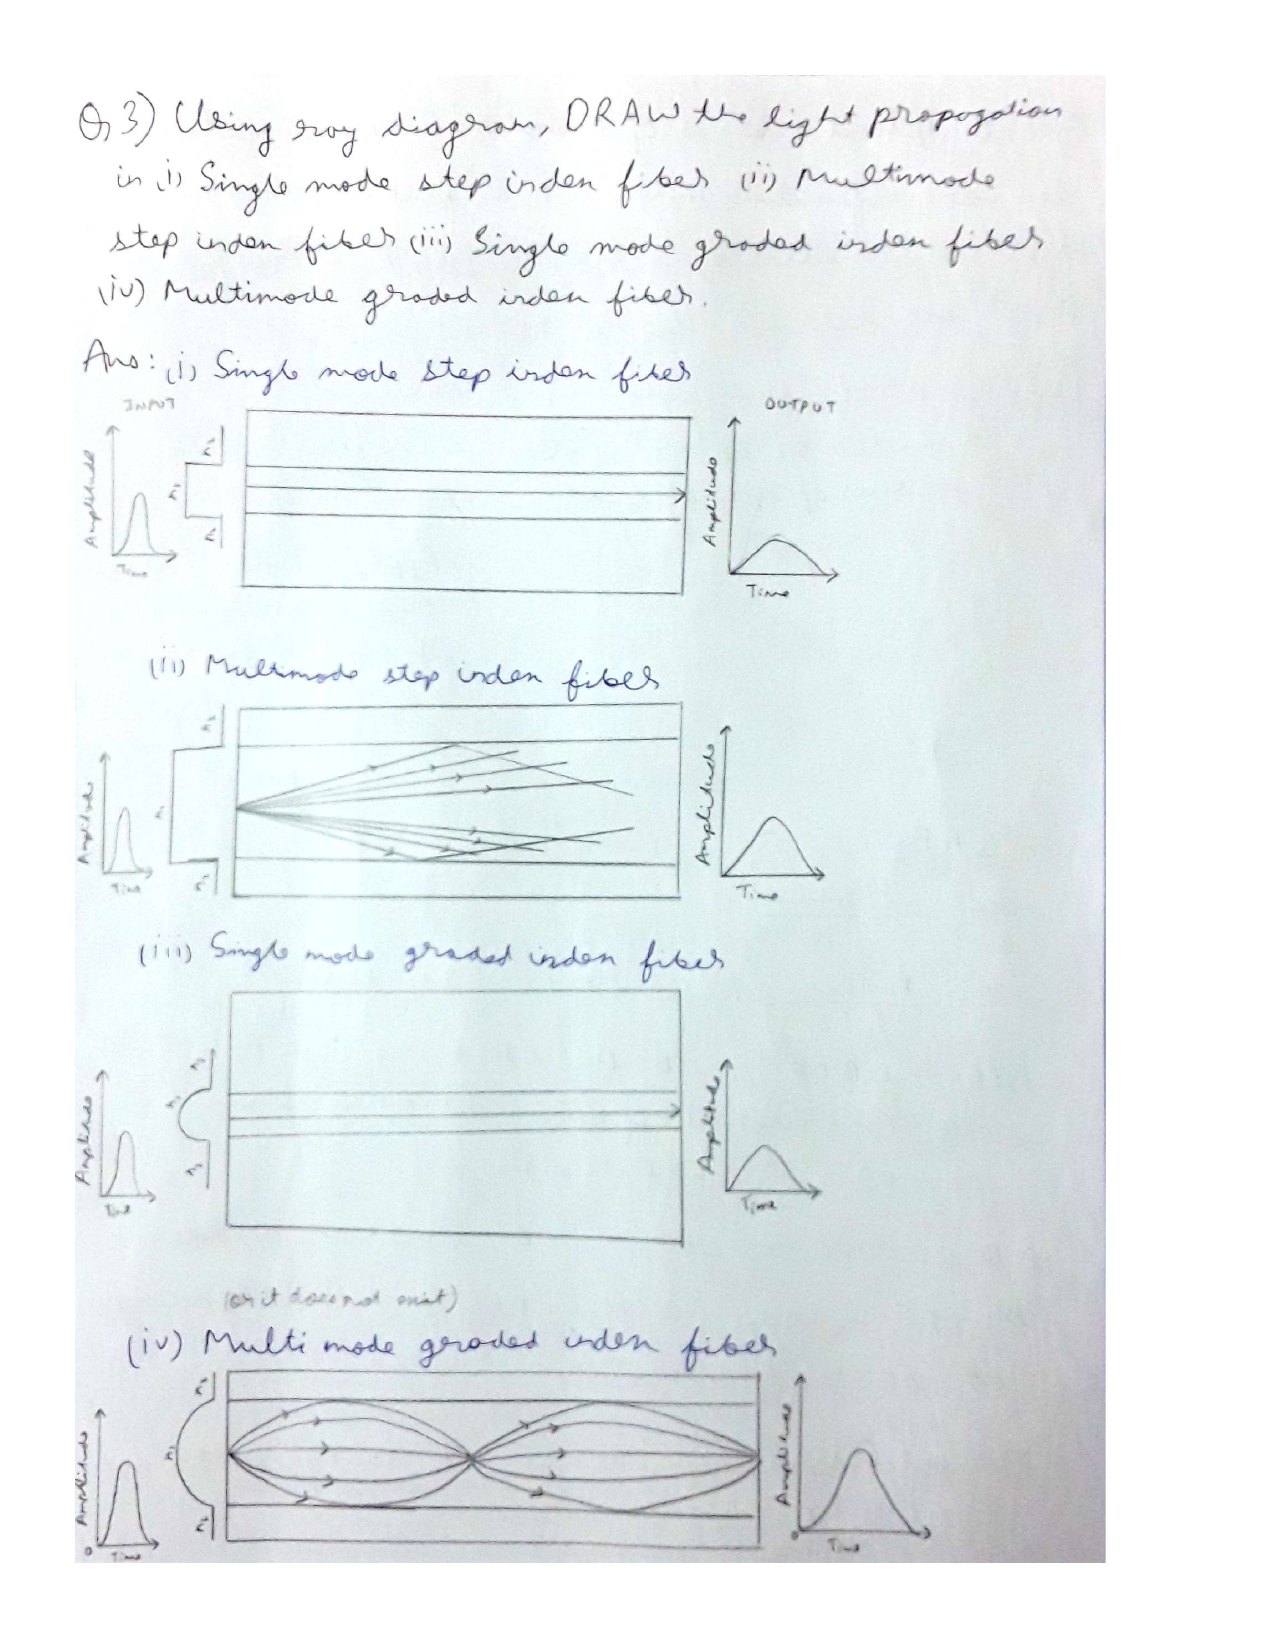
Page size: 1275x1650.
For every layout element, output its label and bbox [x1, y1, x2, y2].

picture [75, 75, 1106, 1563]
